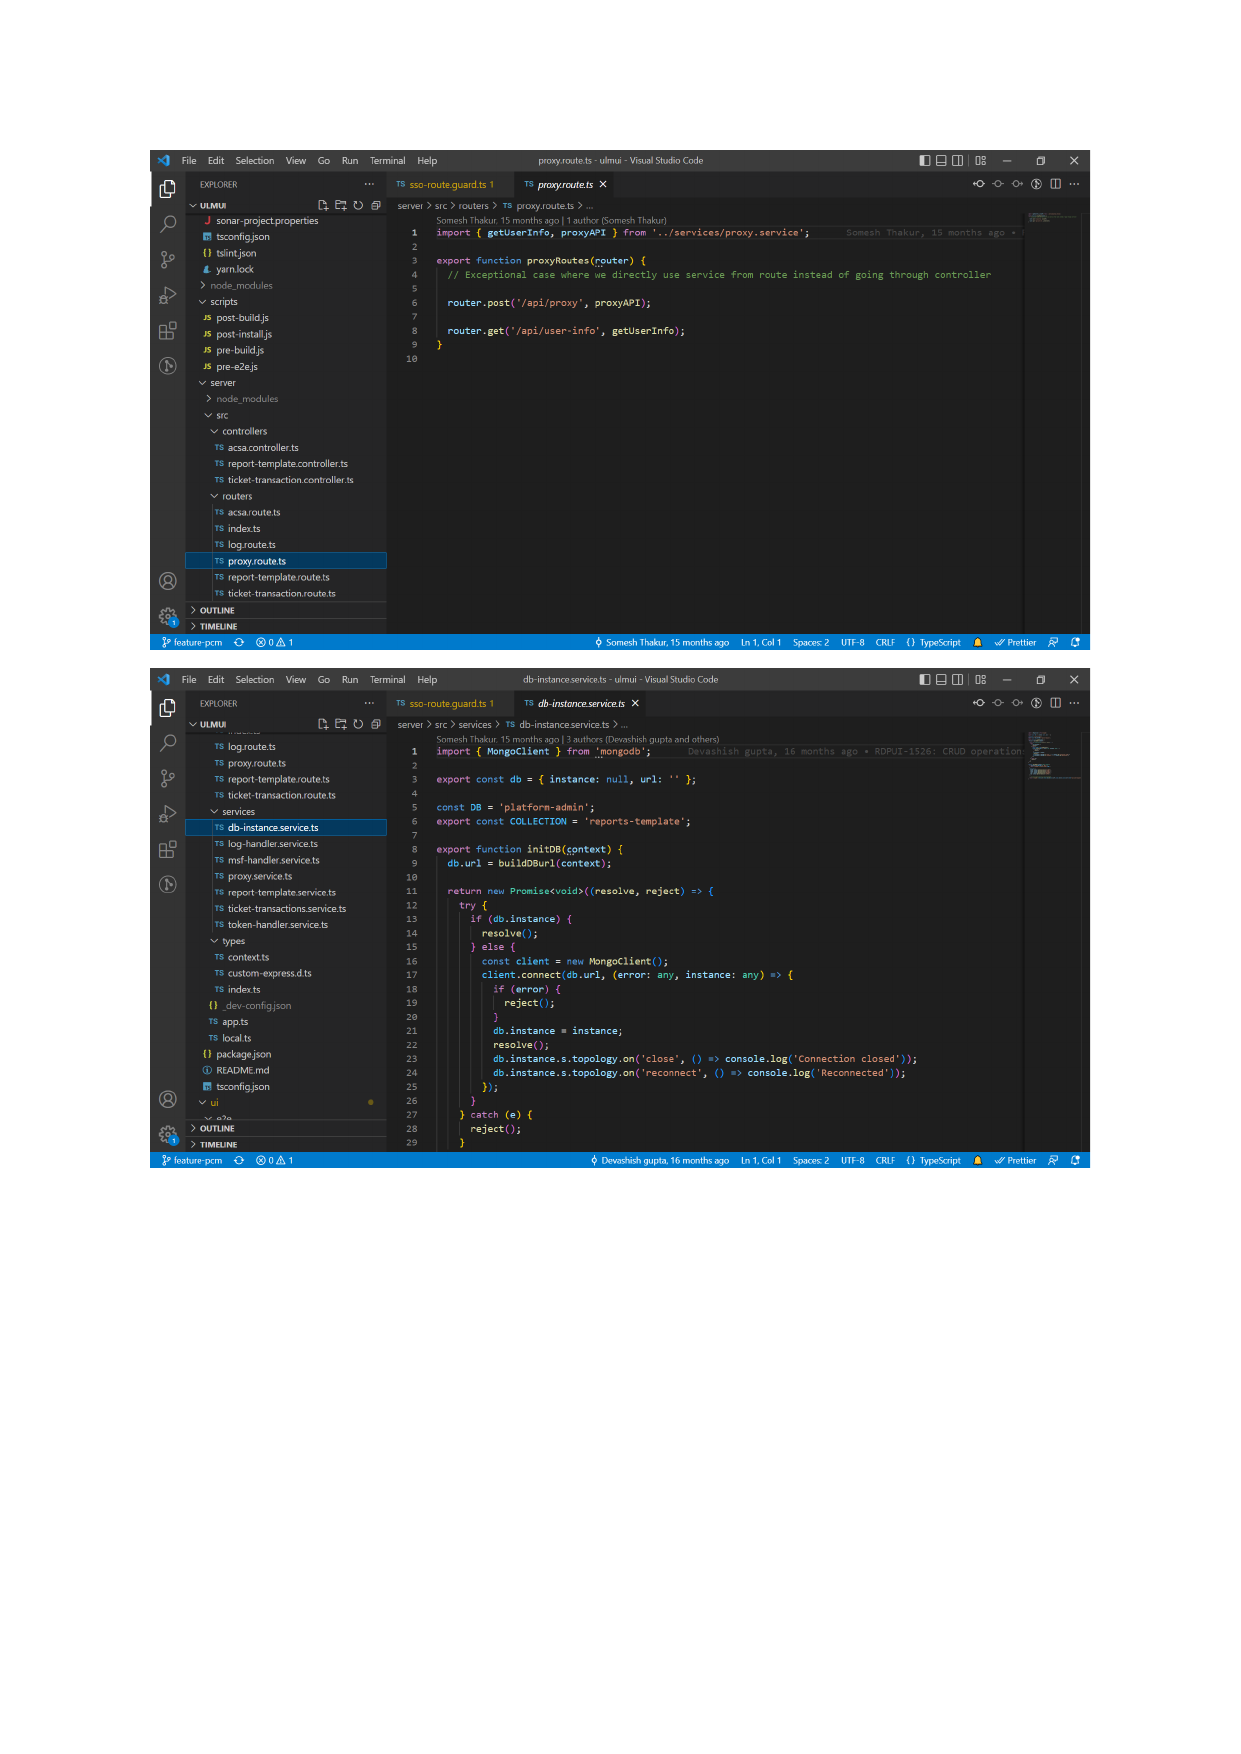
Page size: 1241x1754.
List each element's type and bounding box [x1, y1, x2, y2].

picture [150, 668, 1091, 1168]
picture [150, 150, 1091, 650]
